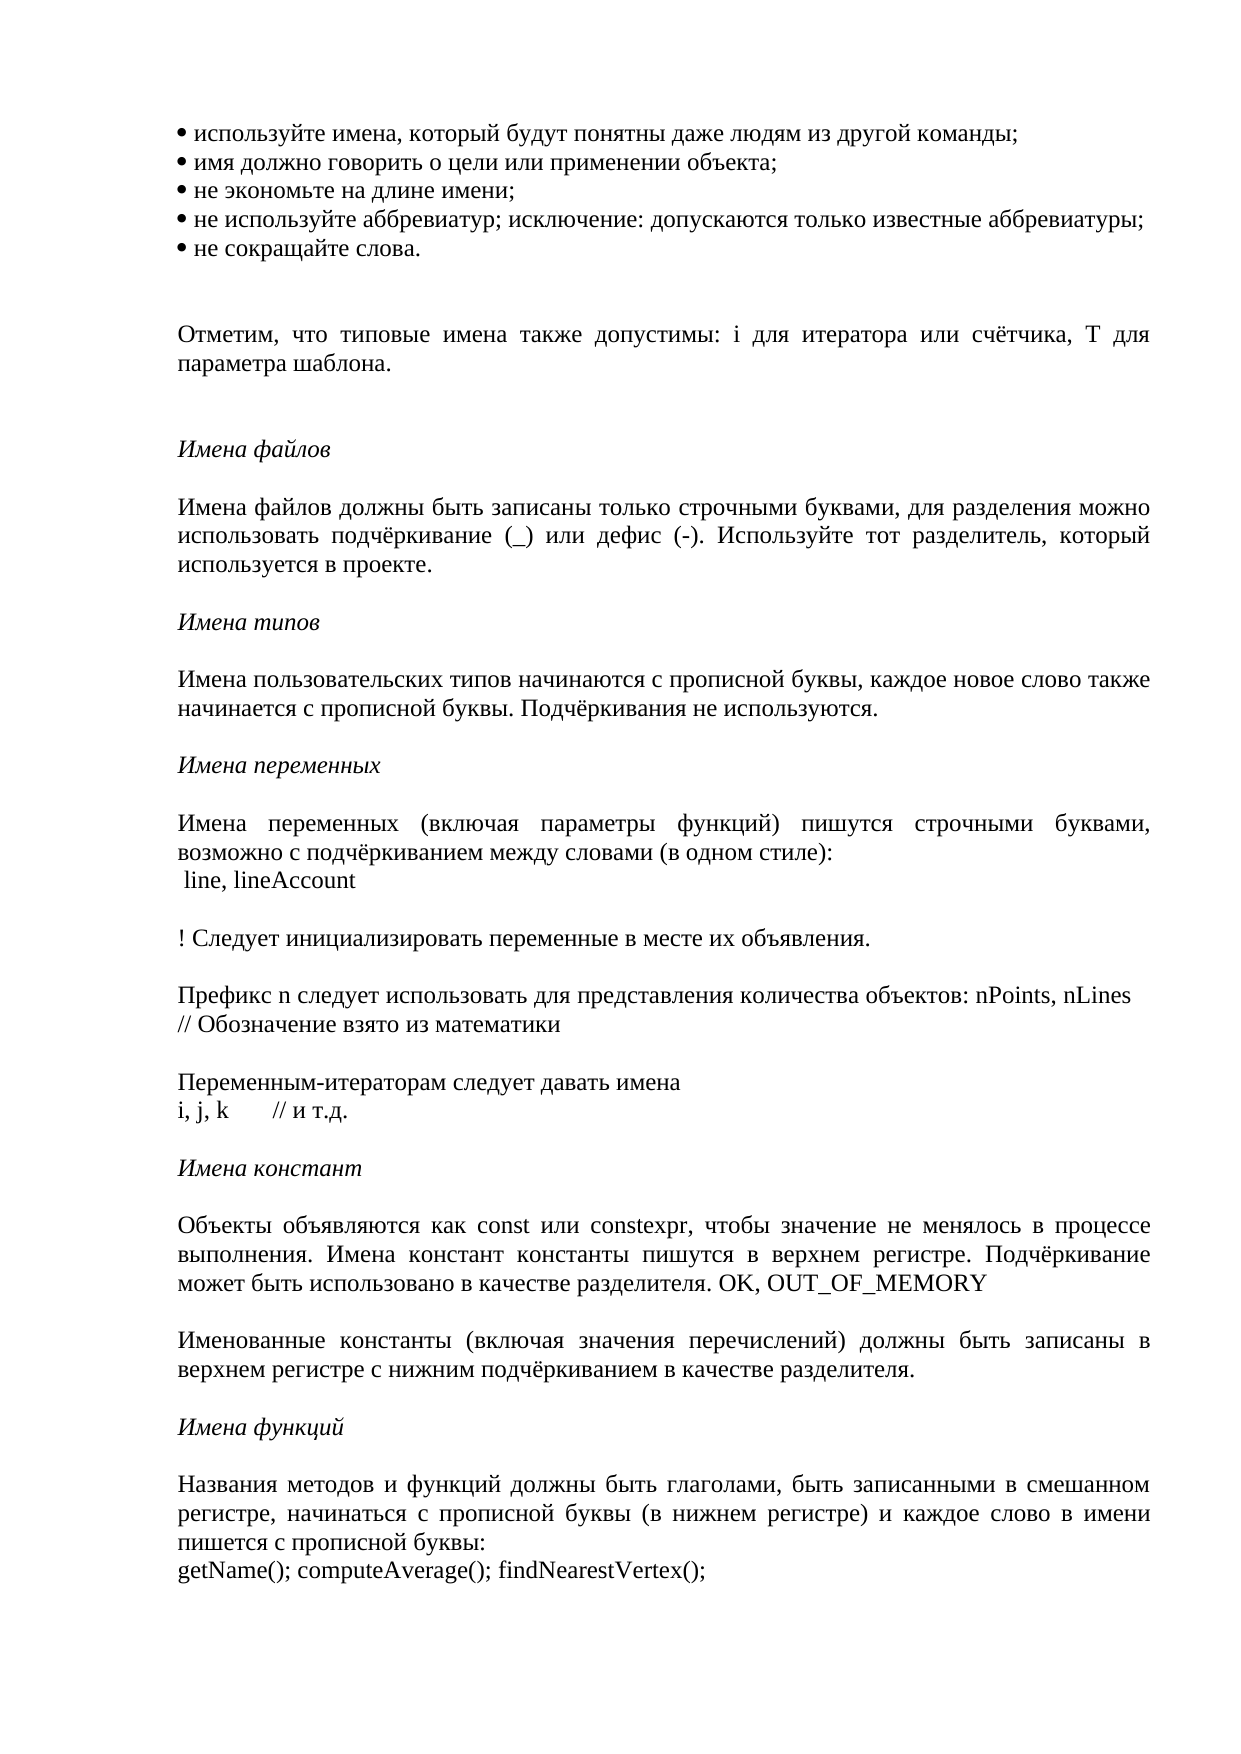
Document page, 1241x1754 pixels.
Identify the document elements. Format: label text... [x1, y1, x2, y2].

text Именованные константы (включая значения перечислений) должны быть записаны в верхнем регистре с нижним подчёркиванием в качестве разделителя. [177, 1326, 1152, 1383]
text не используйте аббревиатур; исключение: допускаются только известные аббревиатуры; [177, 204, 1152, 233]
text ! Следует инициализировать переменные в месте их объявления. [177, 923, 1152, 952]
text Имена переменных (включая параметры функций) пишутся строчными буквами, возможно с подчёркиванием между словами (в одном стиле): [177, 808, 1152, 866]
text Имена файлов должны быть записаны только строчными буквами, для разделения можно использовать подчёркивание (_) или дефис (-). Используйте тот разделитель, который используется в проекте. [177, 492, 1152, 578]
text имя должно говорить о цели или применении объекта; [177, 147, 1152, 176]
text Объекты объявляются как const или constexpr, чтобы значение не менялось в процессе выполнения. Имена констант константы пишутся в верхнем регистре. Подчёркивание может быть использовано в качестве разделителя. OK, OUT_OF_MEMORY [177, 1211, 1152, 1297]
text Переменным-итераторам следует давать имена [177, 1067, 1152, 1096]
text Отметим, что типовые имена также допустимы: i для итератора или счётчика, T для параметра шаблона. [177, 319, 1152, 377]
text Имена типов [177, 607, 1152, 636]
text Имена пользовательских типов начинаются с прописной буквы, каждое новое слово также начинается с прописной буквы. Подчёркивания не используются. [177, 664, 1152, 722]
text не сокращайте слова. [177, 233, 1152, 262]
text Названия методов и функций должны быть глаголами, быть записанными в смешанном регистре, начинаться с прописной буквы (в нижнем регистре) и каждое слово в имени пишется с прописной буквы: [177, 1469, 1152, 1556]
text используйте имена, который будут понятны даже людям из другой команды; [177, 118, 1152, 147]
text Имена файлов [177, 434, 1152, 463]
text не экономьте на длине имени; [177, 176, 1152, 204]
text line, lineAccount [177, 866, 1152, 894]
text Префикс n следует использовать для представления количества объектов: nPoints, nLines // Обозначение взято из математики [177, 981, 1152, 1038]
text getName(); computeAverage(); findNearestVertex(); [177, 1556, 1152, 1584]
text Имена переменных [177, 751, 1152, 779]
text Имена функций [177, 1412, 1152, 1441]
text Имена констант [177, 1153, 1152, 1182]
text i, j, k // и т.д. [177, 1096, 1152, 1124]
